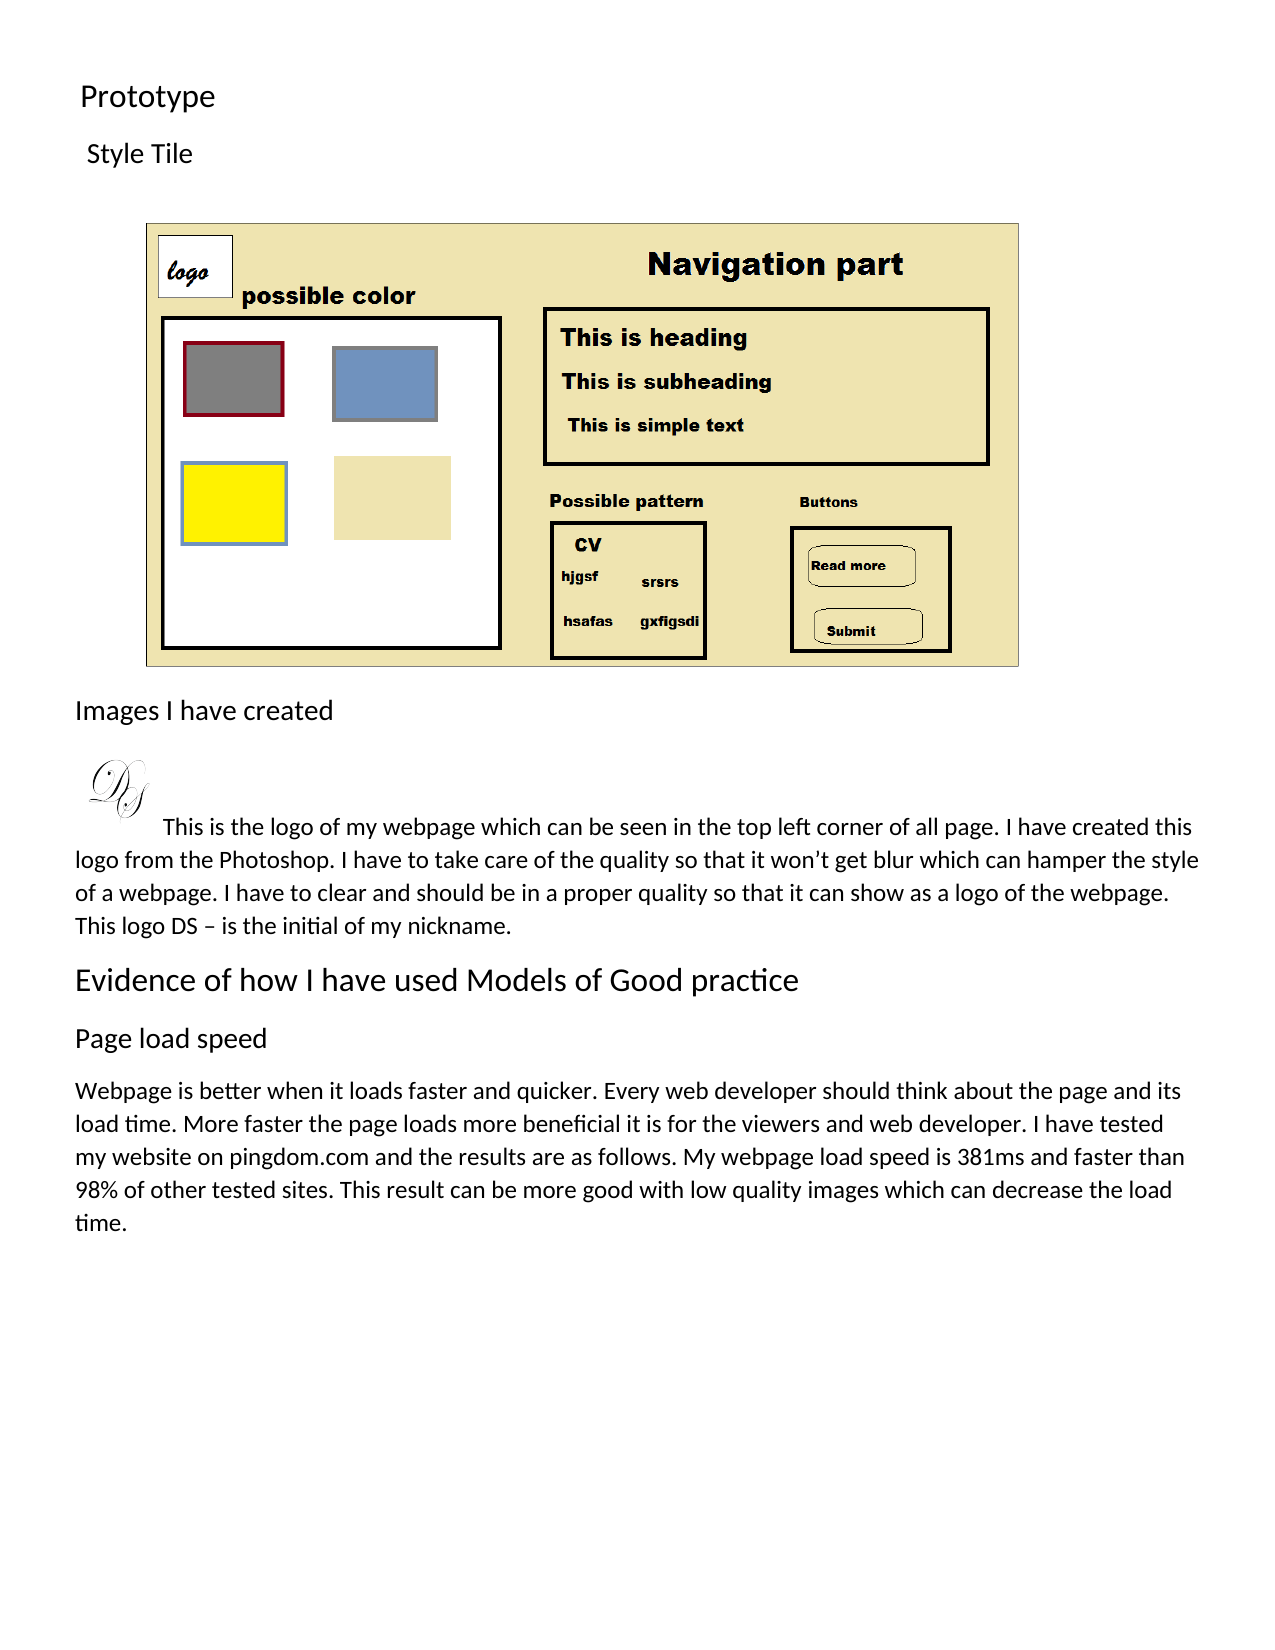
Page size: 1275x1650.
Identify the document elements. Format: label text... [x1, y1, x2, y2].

text Evidence of how I have used Models of Good practice [75, 959, 1200, 1000]
text Page load speed [75, 1020, 1200, 1056]
text Webpage is better when it loads faster and quicker. Every web developer should think about the page and its load time. More faster the page loads more beneficial it is for the viewers and web developer. I have tested my website on pingdom.com and the results are as follows. My webpage load speed is 381ms and faster than 98% of other tested sites. This result can be more good with low quality images which can decrease the load time. [75, 1075, 1200, 1237]
picture [75, 747, 163, 836]
picture [80, 190, 1025, 674]
text Prototype [80, 75, 1200, 116]
text This is the logo of my webpage which can be seen in the top left corner of all page. I have created this logo from the Photoshop. I have to take care of the quality so that it won’t get blur which can hamper the style of a webpage. I have to clear and should be in a proper quality so that it can show as a logo of the webpage. This logo DS – is the initial of my nickname. [75, 748, 1200, 940]
text Style Tile [80, 136, 1200, 171]
text Images I have created [75, 692, 1200, 728]
